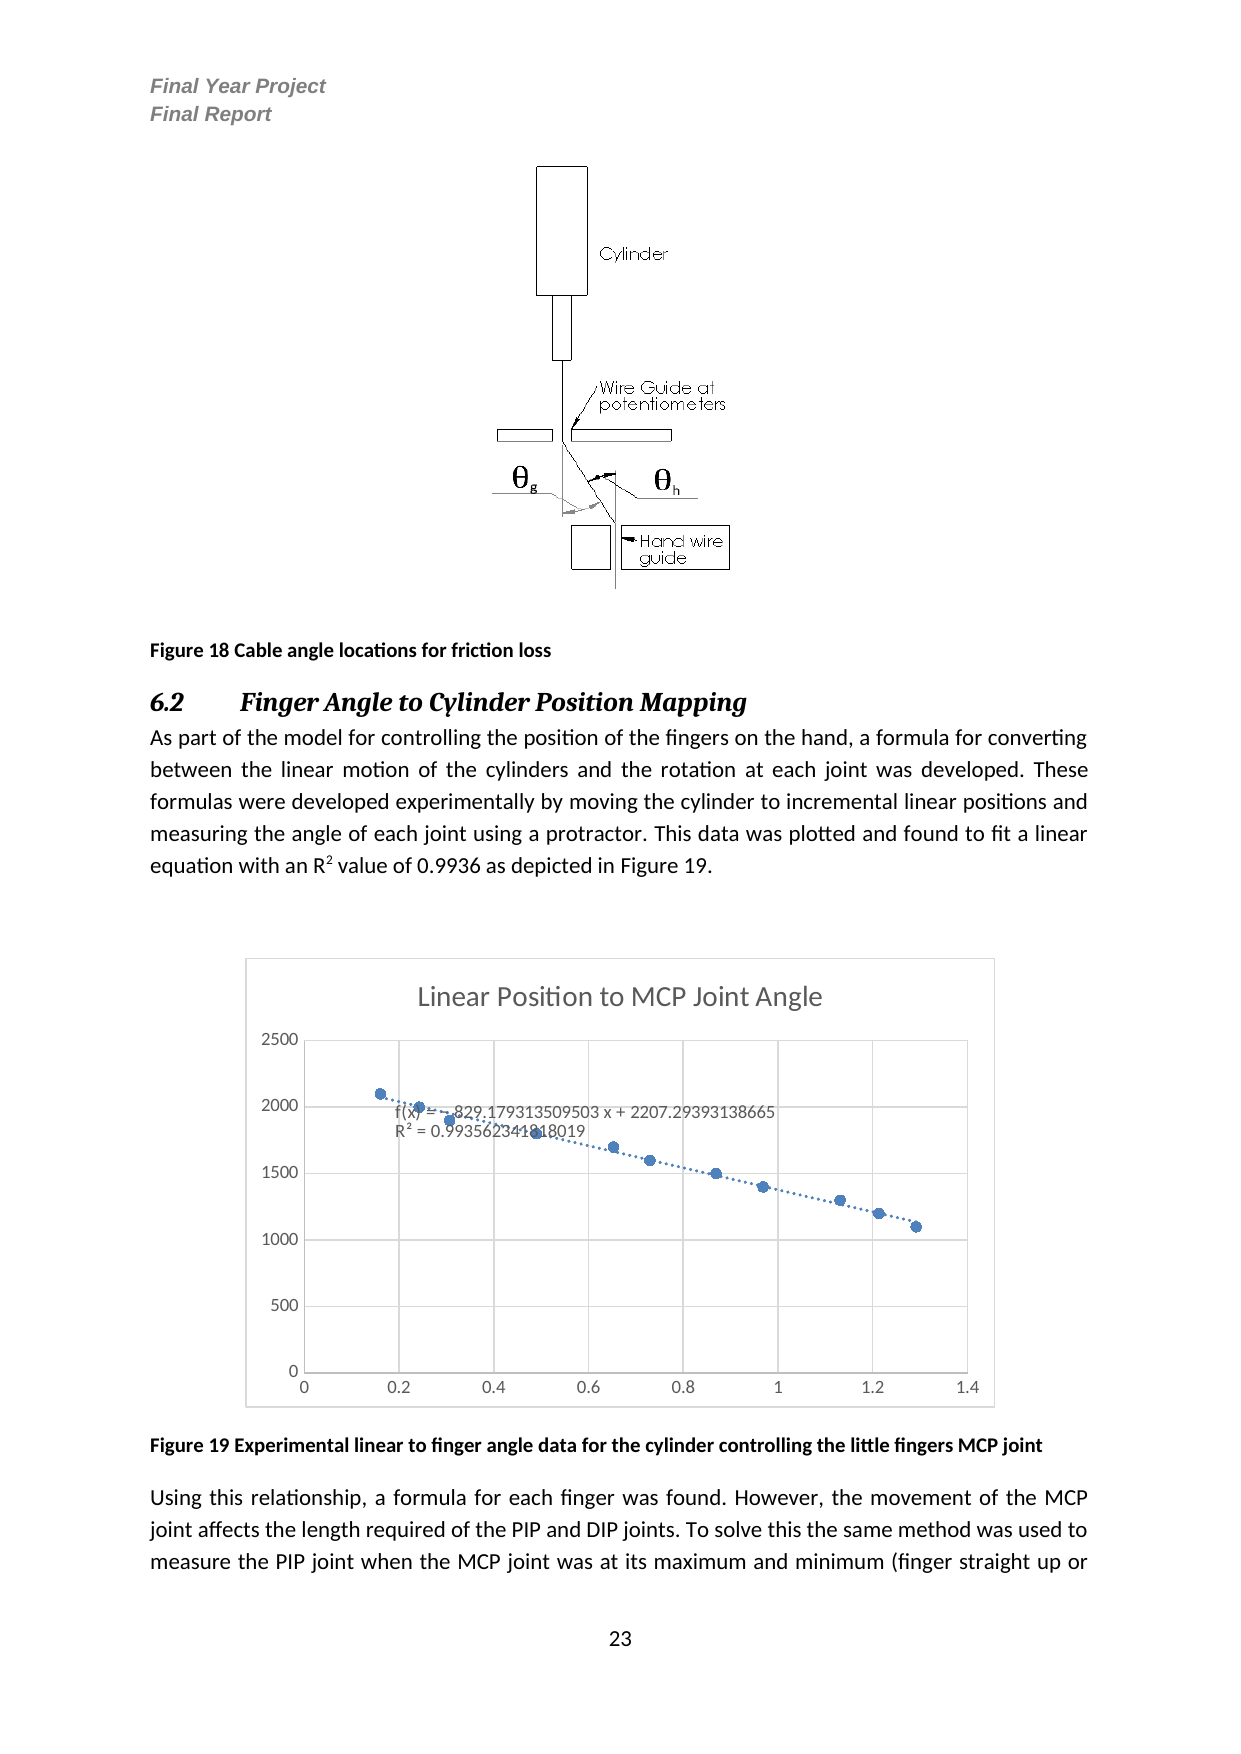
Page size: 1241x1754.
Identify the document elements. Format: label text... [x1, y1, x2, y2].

picture [479, 150, 761, 612]
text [150, 1483, 1090, 1575]
text As part of the model for controlling the position of the fingers on the hand, a formula for converting between the linear motion of the cylinders and the rotation at each joint was developed. These formulas were developed experimentally by moving the cylinder to incremental linear positions and measuring the angle of each joint using a protractor. This data was plotted and found to fit a linear equation with an R2 value of 0.9936 as depicted in Figure 19. [150, 723, 1090, 879]
text Figure 19 Experimental linear to finger angle data for the cylinder controlling the little fingers MCP joint [150, 1433, 1090, 1458]
subtitle Finger Angle to Cylinder Position Mapping [150, 687, 1090, 718]
text Figure 18 Cable angle locations for friction loss [150, 637, 1090, 662]
